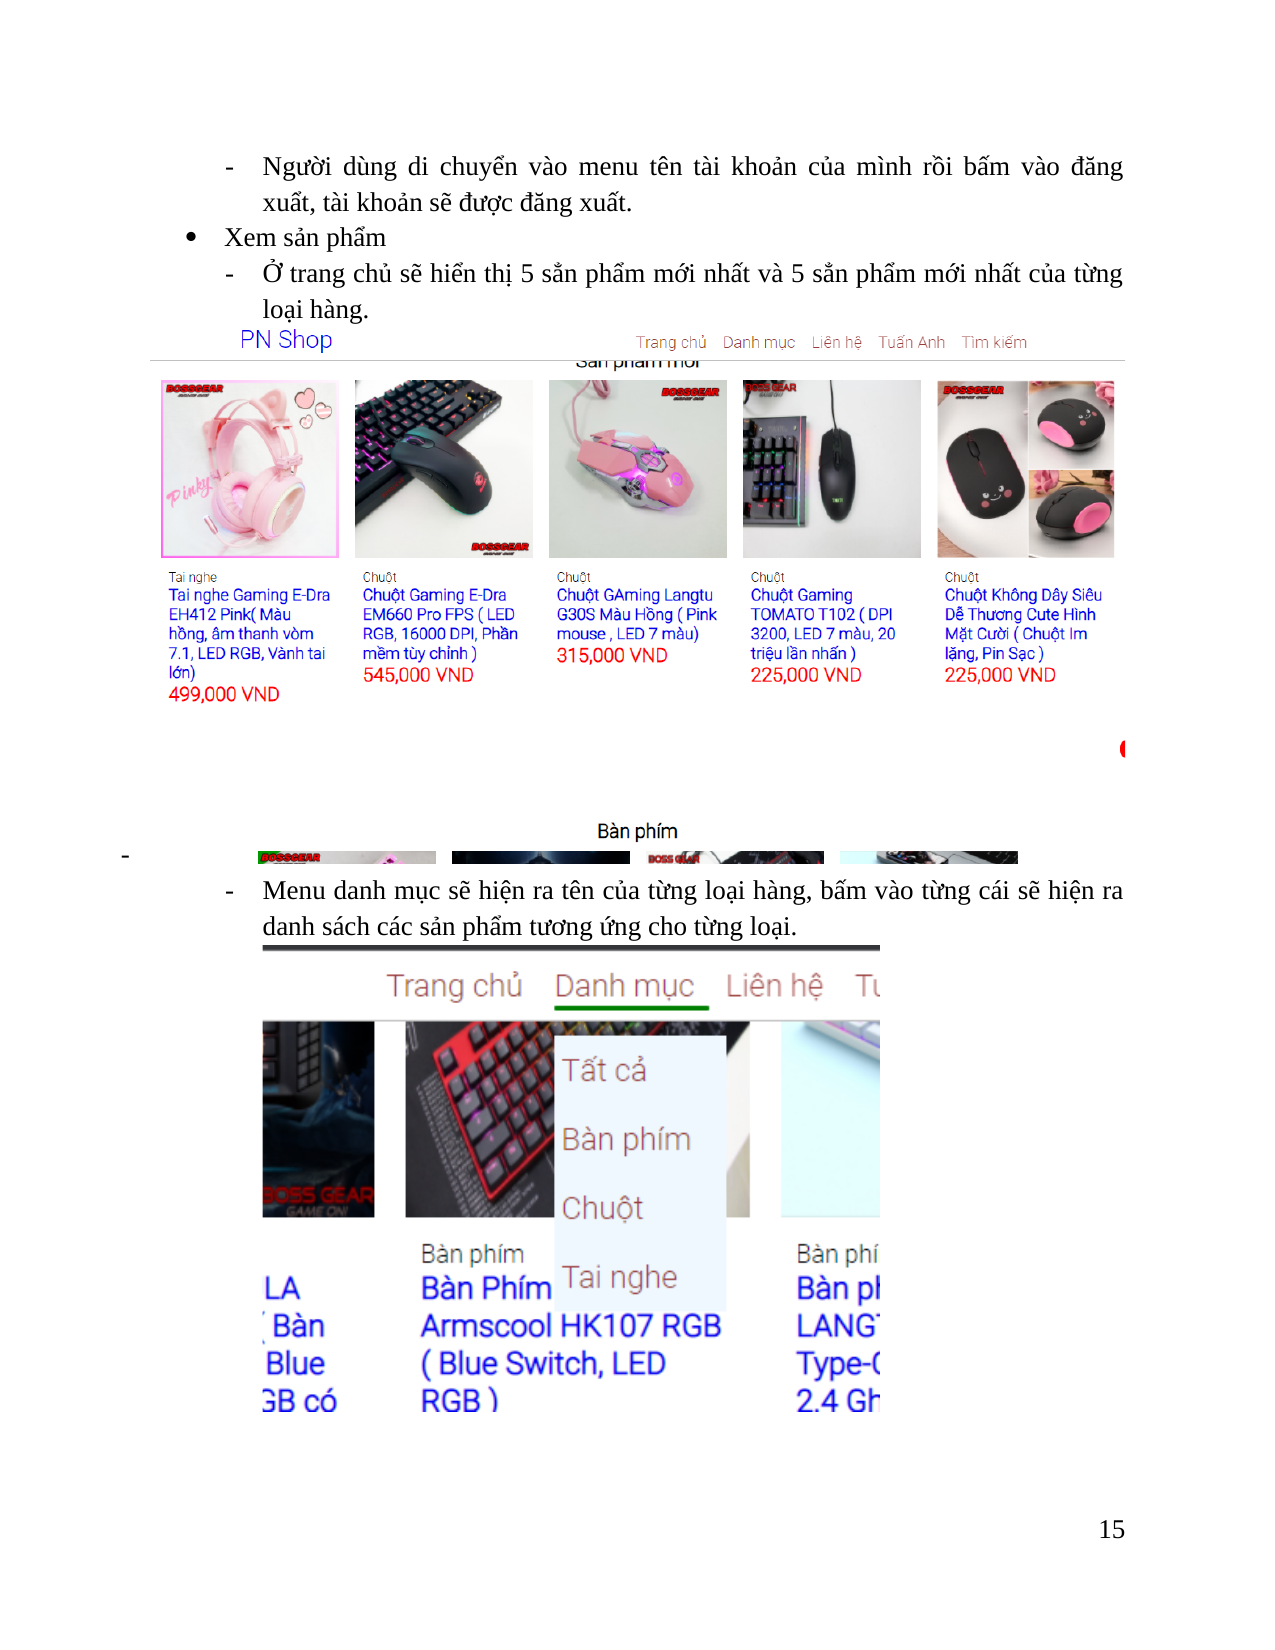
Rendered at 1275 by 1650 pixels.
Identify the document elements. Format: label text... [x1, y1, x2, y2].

list Ở trang chủ sẽ hiển thị 5 sẳn phẩm mới nhất và 5 sẳn phẩm mới nhất của từng loại hàng. [225, 257, 1125, 324]
list Xem sản phẩm [186, 221, 1125, 253]
picture [150, 328, 1125, 864]
list Người dùng di chuyển vào menu tên tài khoản của mình rồi bấm vào đăng xuẩt, tài khoản sẽ được đăng xuất. [225, 150, 1125, 217]
picture [262, 945, 880, 1412]
list Menu danh mục sẽ hiện ra tên của từng loại hàng, bấm vào từng cái sẽ hiện ra danh sách các sản phẩm tương ứng cho từng loại. [225, 874, 1125, 941]
